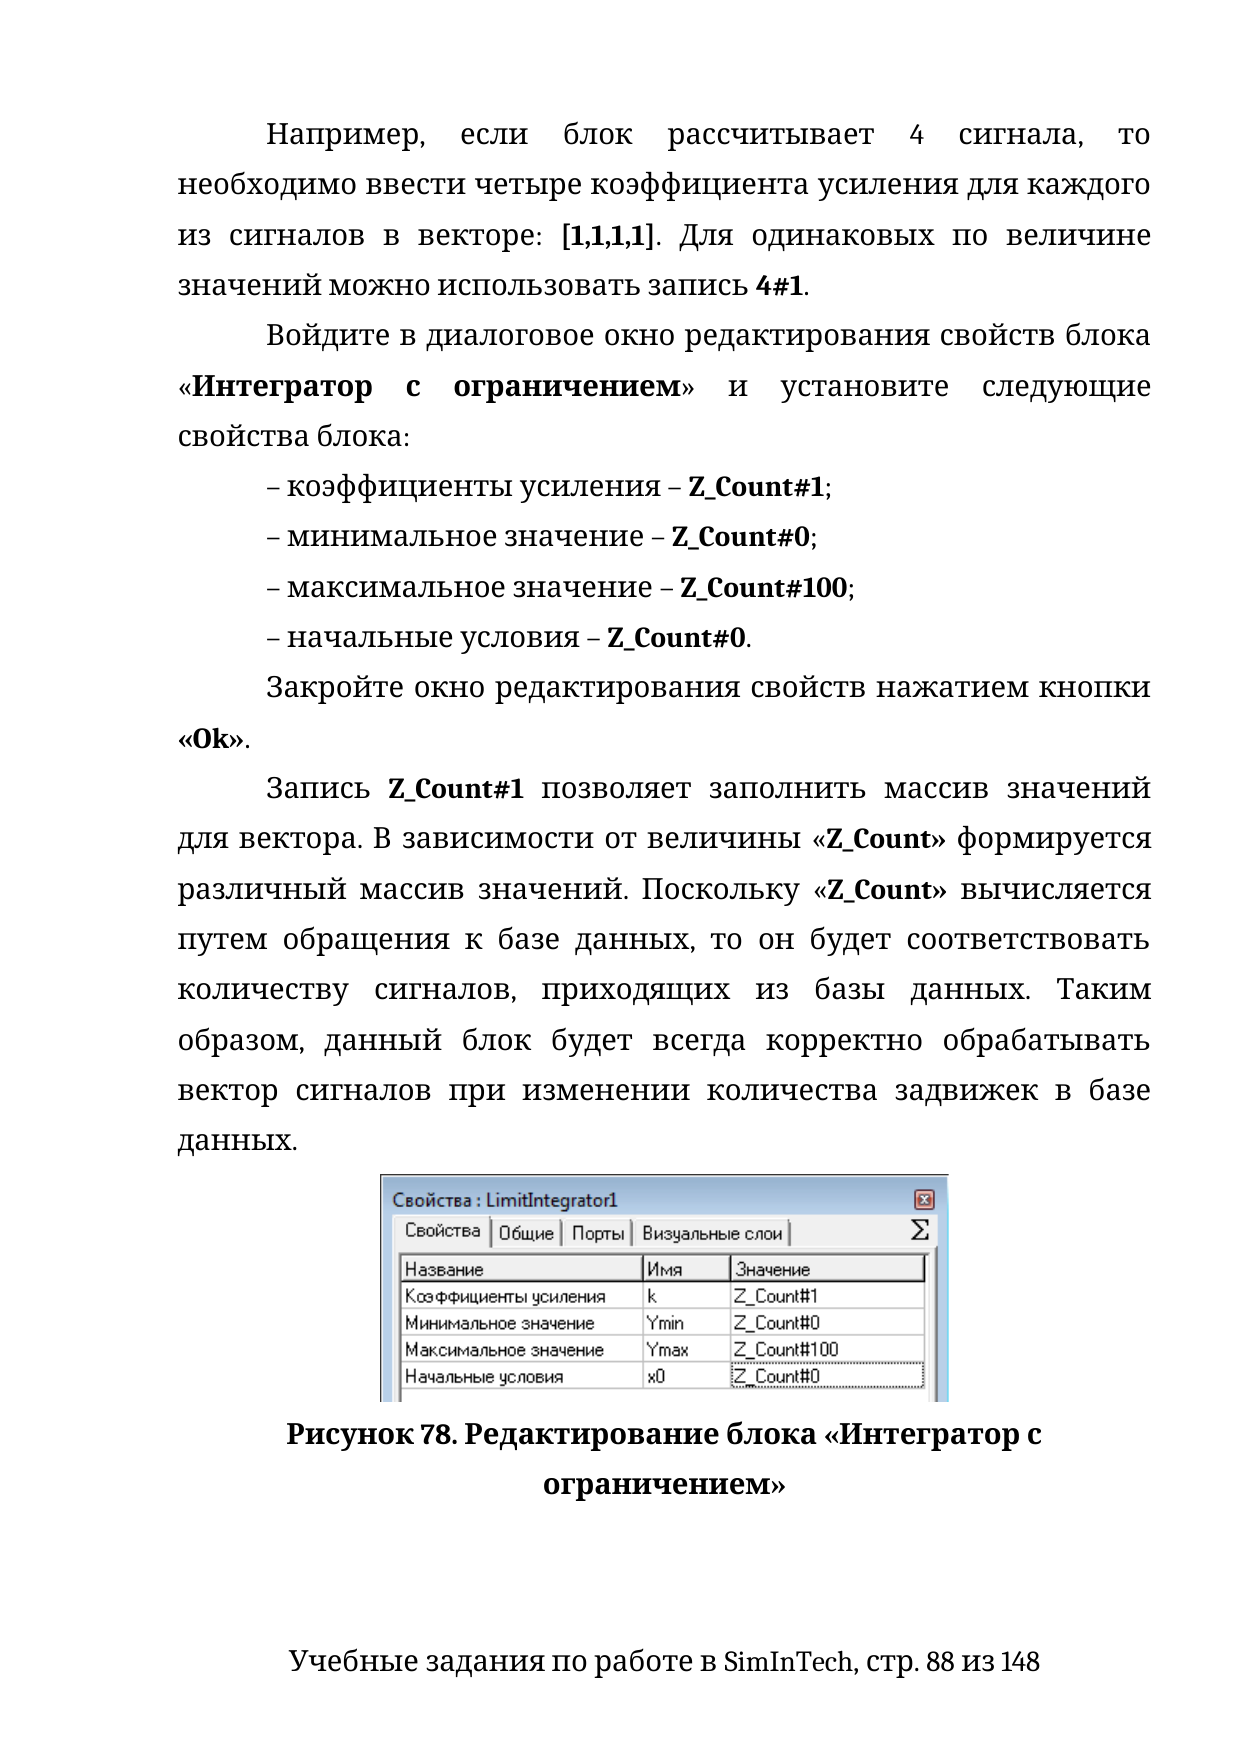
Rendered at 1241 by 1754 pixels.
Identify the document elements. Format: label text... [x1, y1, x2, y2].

text – максимальное значение – Z_Count#100; [177, 571, 1152, 604]
text – начальные условия – Z_Count#0. [177, 621, 1152, 655]
text Например, если блок рассчитывает 4 сигнала, то необходимо ввести четыре коэффициента усиления для каждого из сигналов в векторе: [1,1,1,1]. Для одинаковых по величине значений можно использовать запись 4#1. [177, 118, 1152, 303]
text Запись Z_Count#1 позволяет заполнить массив значений для вектора. В зависимости от величины «Z_Count» формируется различный массив значений. Поскольку «Z_Count» вычисляется путем обращения к базе данных, то он будет соответствовать количеству сигналов, приходящих из базы данных. Таким образом, данный блок будет всегда корректно обрабатывать вектор сигналов при изменении количества задвижек в базе данных. [177, 772, 1152, 1158]
text – минимальное значение – Z_Count#0; [177, 521, 1152, 554]
text Войдите в диалоговое окно редактирования свойств блока «Интегратор с ограничением» и установите следующие свойства блока: [177, 319, 1152, 453]
text – коэффициенты усиления – Z_Count#1; [177, 470, 1152, 504]
picture [380, 1174, 949, 1402]
text Закройте окно редактирования свойств нажатием кнопки «Ok». [177, 672, 1152, 755]
